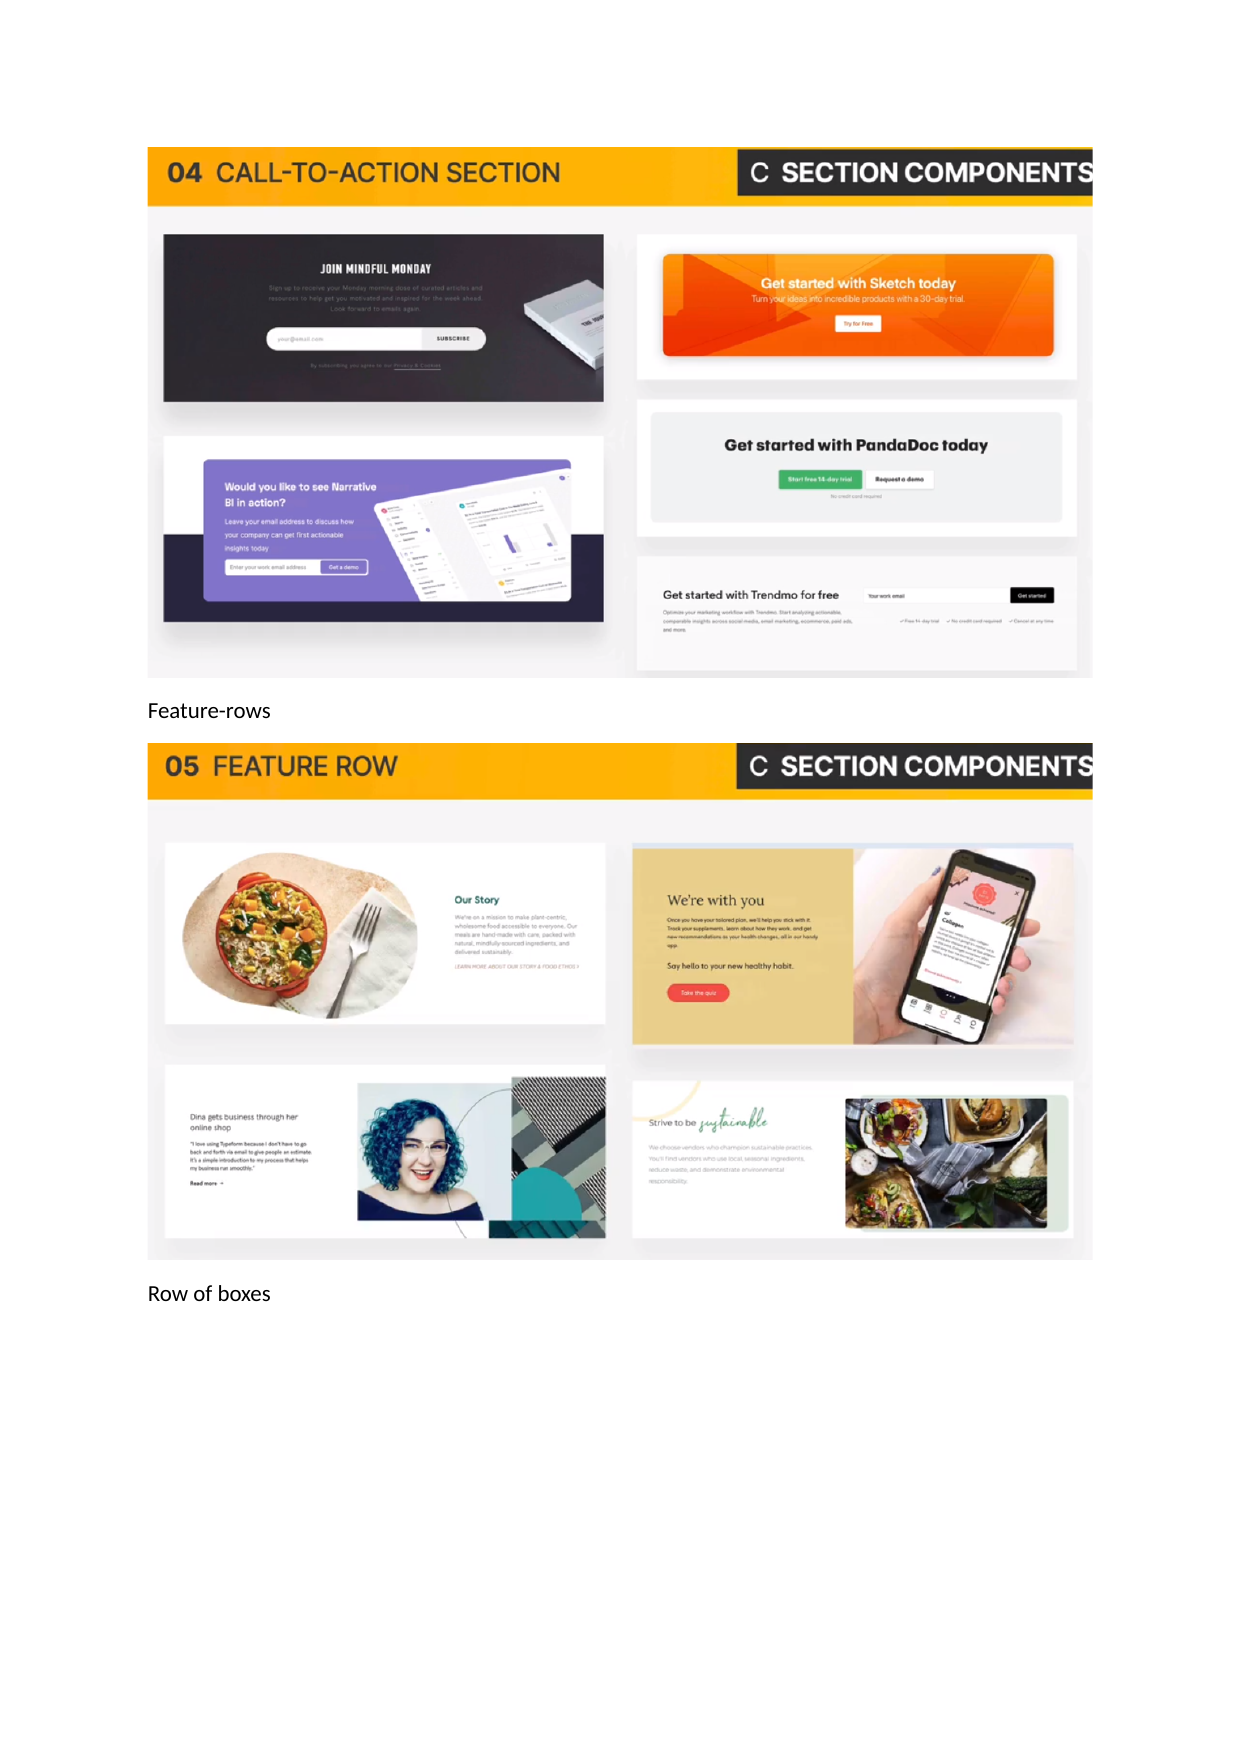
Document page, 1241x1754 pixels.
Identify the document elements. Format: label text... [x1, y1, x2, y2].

text Feature-rows [148, 696, 1093, 724]
picture [147, 743, 1093, 1260]
picture [147, 147, 1093, 678]
text Row of boxes [148, 1279, 1093, 1307]
